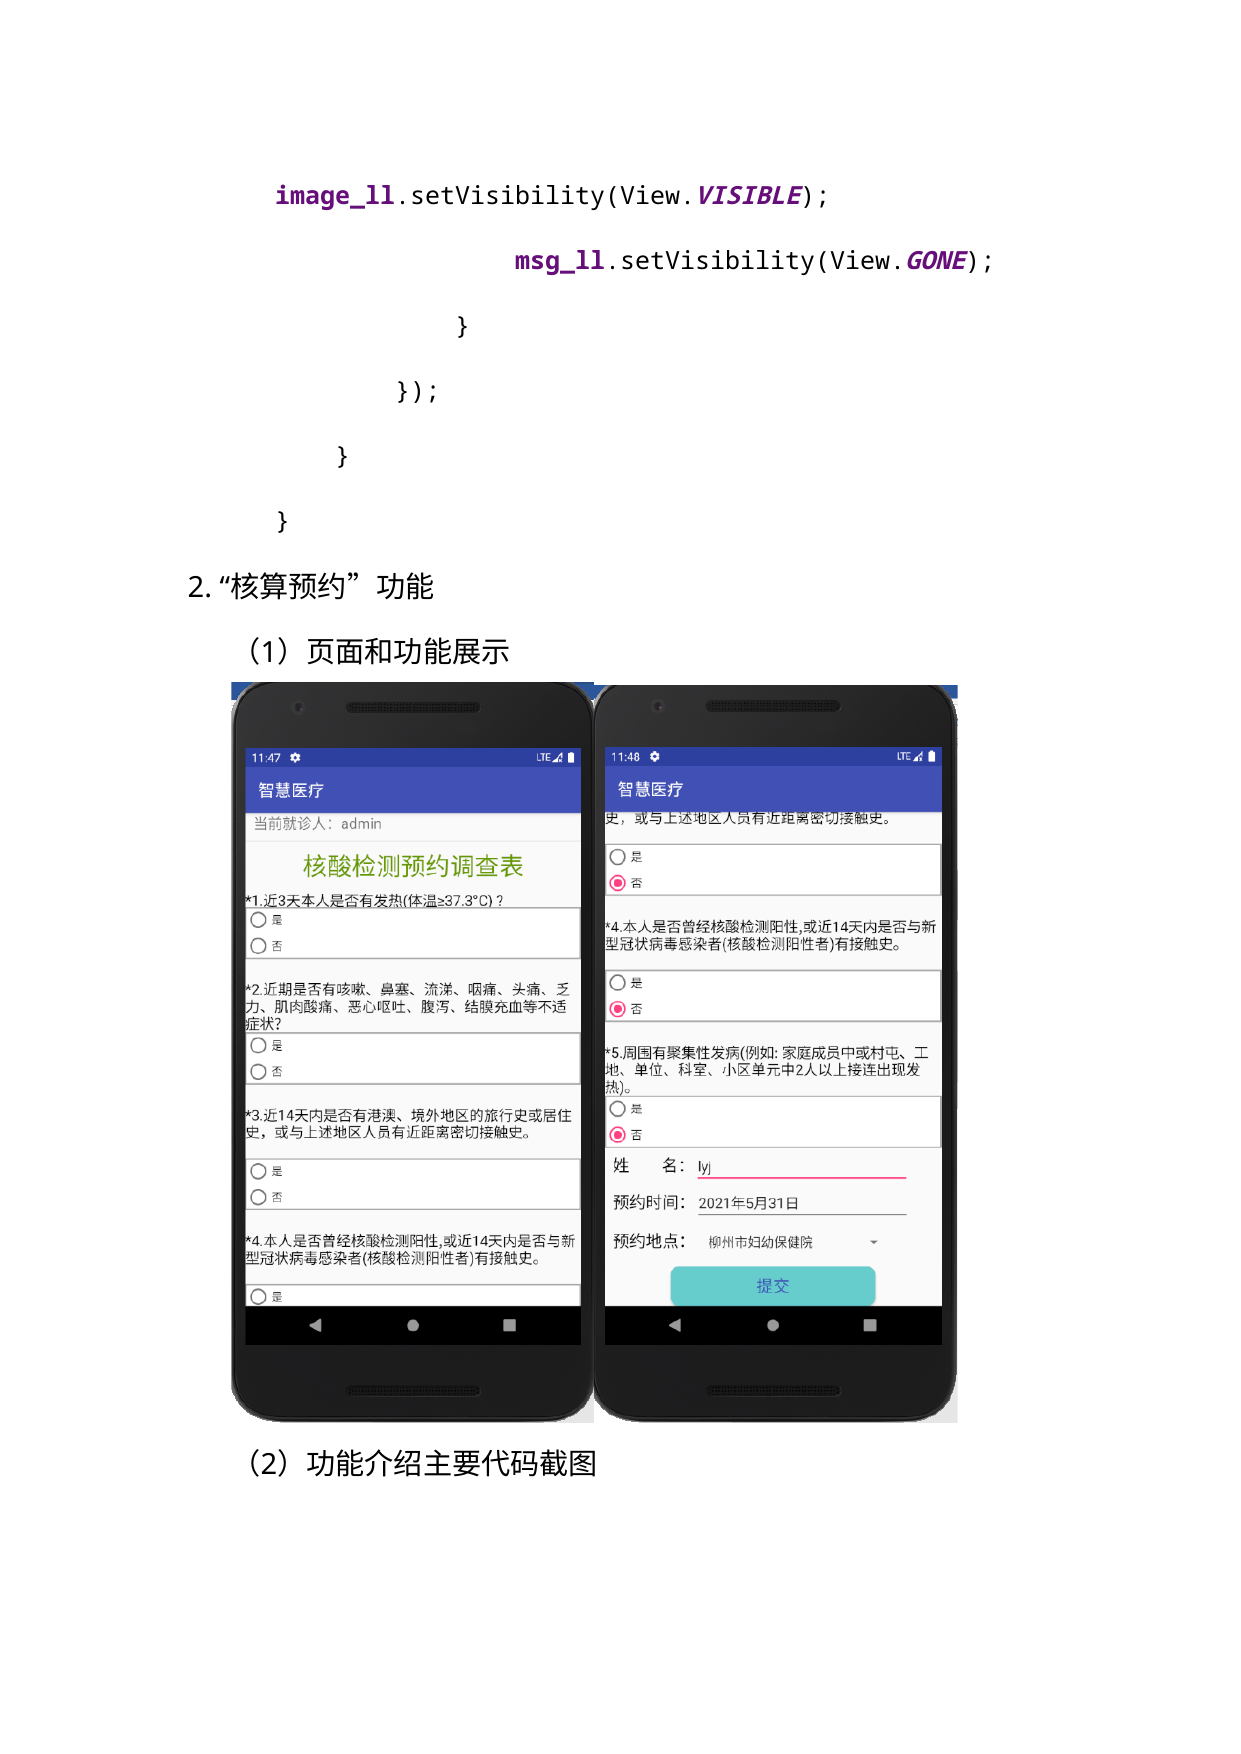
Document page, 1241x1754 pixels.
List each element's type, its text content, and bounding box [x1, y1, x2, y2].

text （1）页面和功能展示 [187, 617, 1053, 682]
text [275, 162, 1053, 552]
text （2）功能介绍主要代码截图 [187, 1429, 1053, 1494]
picture [231, 682, 958, 1423]
text 2. “核算预约”功能 [187, 552, 1053, 617]
